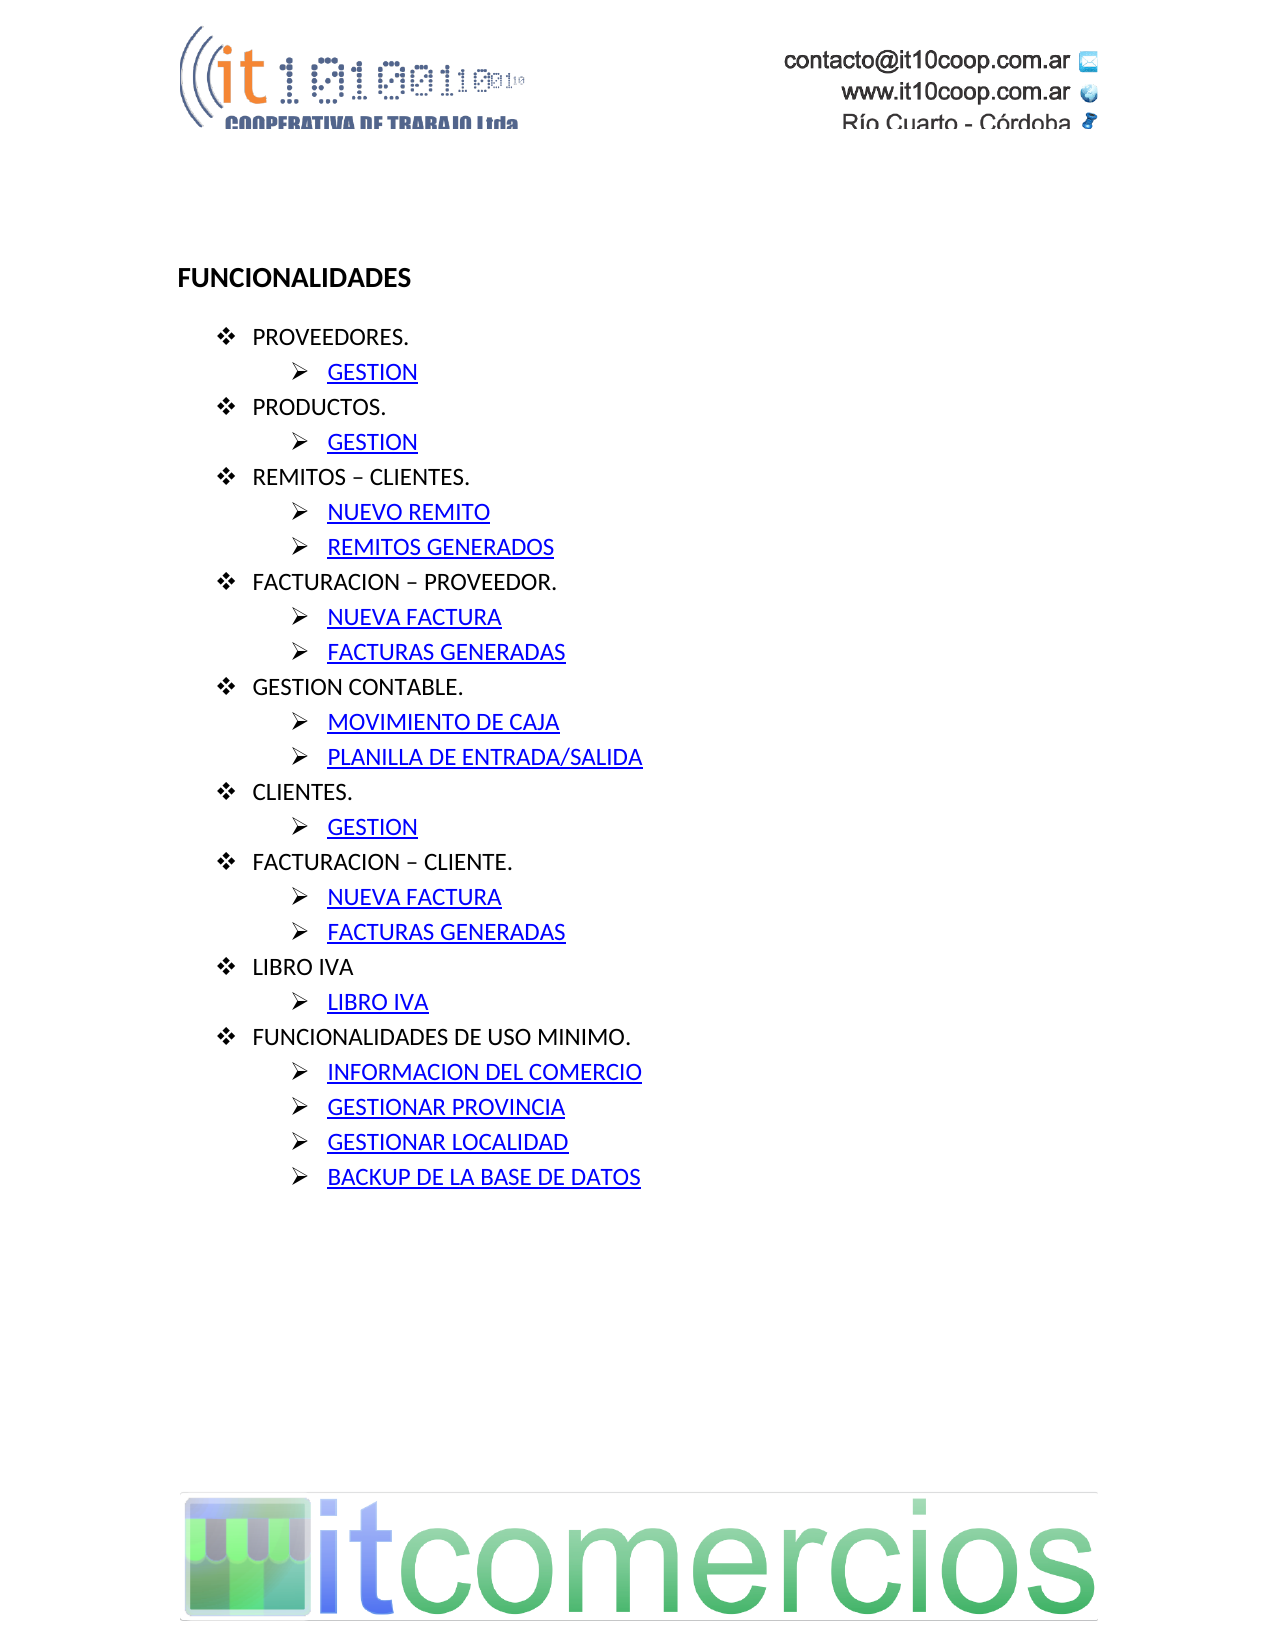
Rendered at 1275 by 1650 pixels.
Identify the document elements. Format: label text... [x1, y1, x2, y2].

list BACKUP DE LA BASE DE DATOS [290, 1161, 1098, 1192]
list MOVIMIENTO DE CAJA [290, 706, 1098, 737]
list GESTION [290, 426, 1098, 457]
picture [178, 25, 1096, 129]
list PROVEEDORES. [215, 321, 1098, 352]
list GESTIONAR LOCALIDAD [290, 1126, 1098, 1157]
list CLIENTES. [215, 776, 1098, 807]
list LIBRO IVA [290, 986, 1098, 1017]
list REMITOS GENERADOS [290, 531, 1098, 562]
list FACTURAS GENERADAS [290, 916, 1098, 947]
list PRODUCTOS. [215, 391, 1098, 422]
list REMITOS – CLIENTES. [215, 461, 1098, 492]
list GESTION [290, 811, 1098, 842]
list FACTURAS GENERADAS [290, 636, 1098, 667]
list GESTIONAR PROVINCIA [290, 1091, 1098, 1122]
list NUEVA FACTURA [290, 881, 1098, 912]
text FUNCIONALIDADES [177, 259, 1098, 295]
list GESTION CONTABLE. [215, 671, 1098, 702]
list NUEVA FACTURA [290, 601, 1098, 632]
list PLANILLA DE ENTRADA/SALIDA [290, 741, 1098, 772]
list FACTURACION – PROVEEDOR. [215, 566, 1098, 597]
list GESTION [290, 356, 1098, 387]
list NUEVO REMITO [290, 496, 1098, 527]
list LIBRO IVA [215, 951, 1098, 982]
list INFORMACION DEL COMERCIO [290, 1056, 1098, 1087]
picture [178, 1487, 1096, 1622]
list FUNCIONALIDADES DE USO MINIMO. [215, 1021, 1098, 1052]
list FACTURACION – CLIENTE. [215, 846, 1098, 877]
